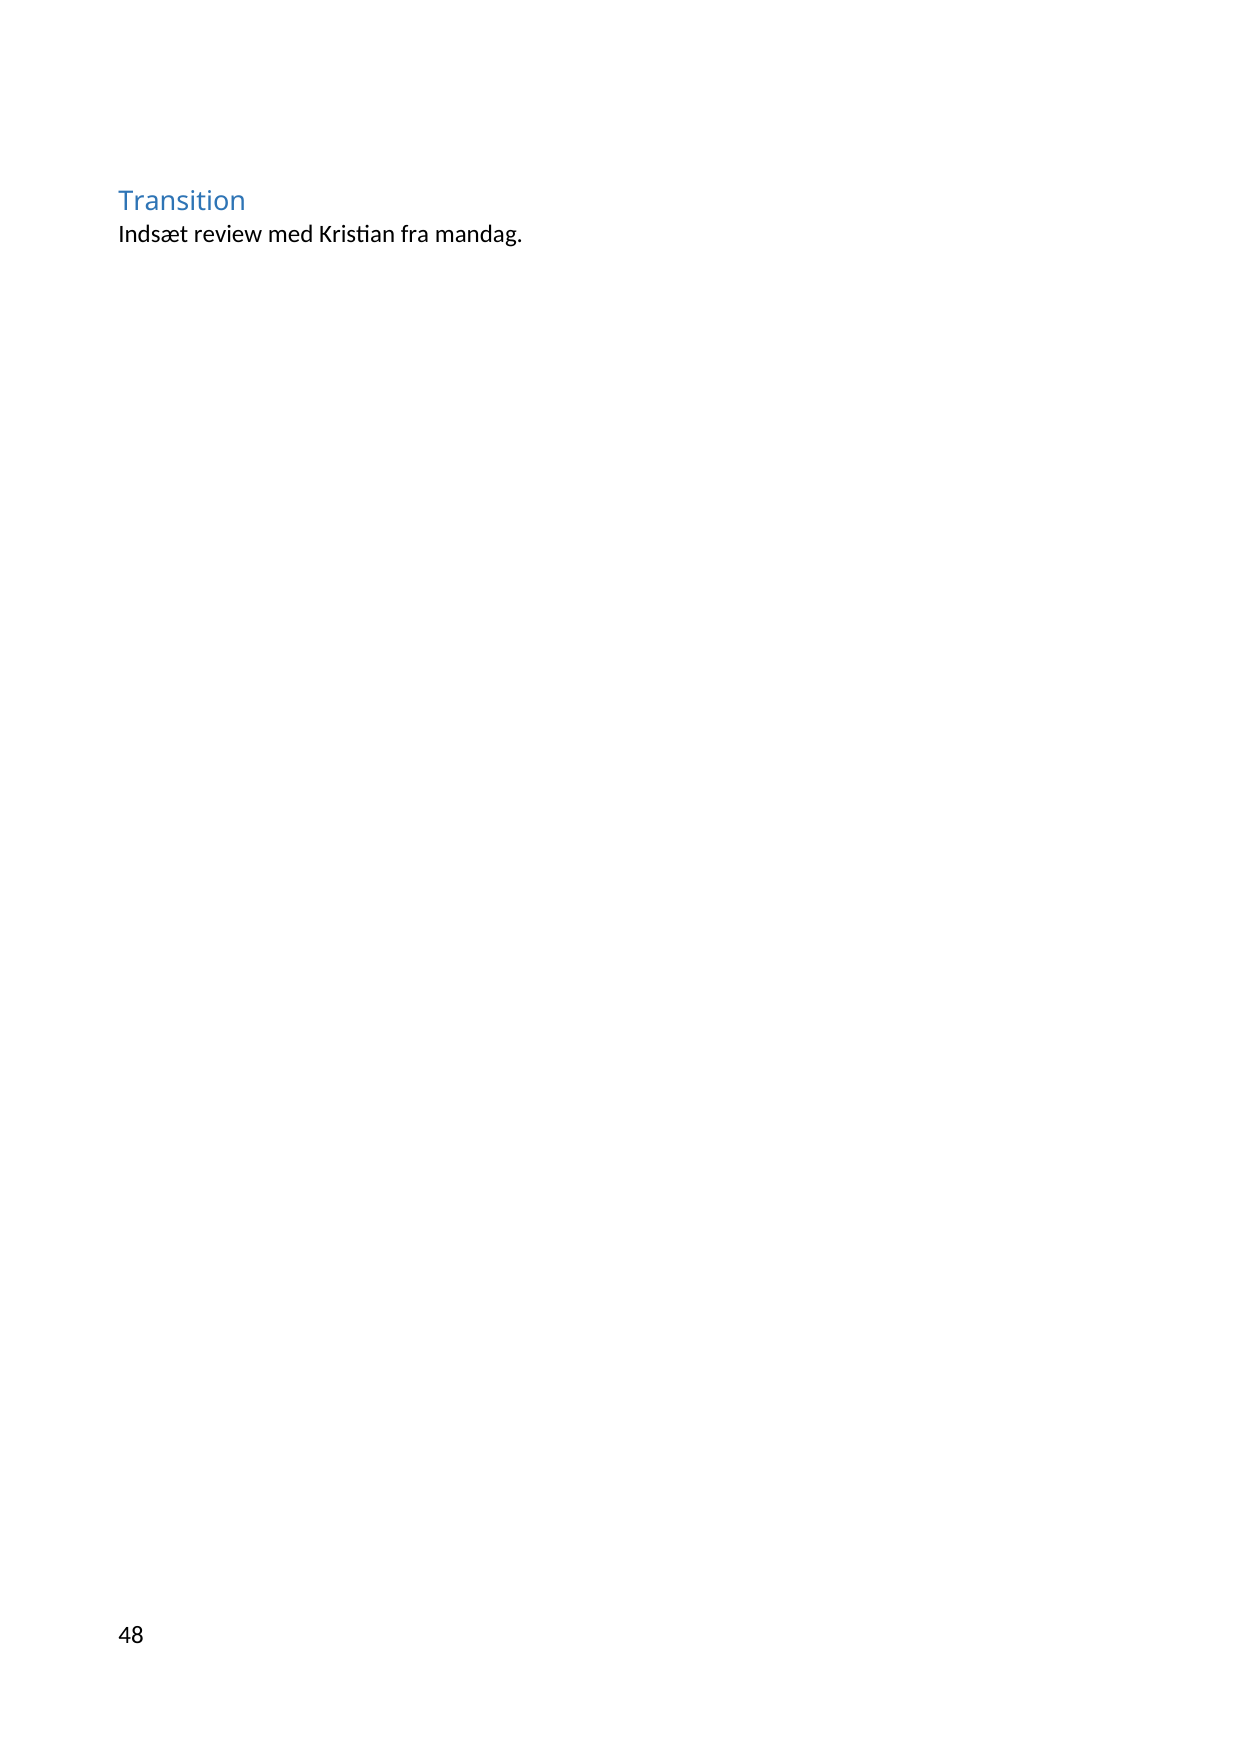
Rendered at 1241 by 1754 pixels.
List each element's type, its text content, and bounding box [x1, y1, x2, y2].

text Indsæt review med Kristian fra mandag. [118, 218, 1122, 249]
subtitle Transition [118, 181, 1122, 218]
